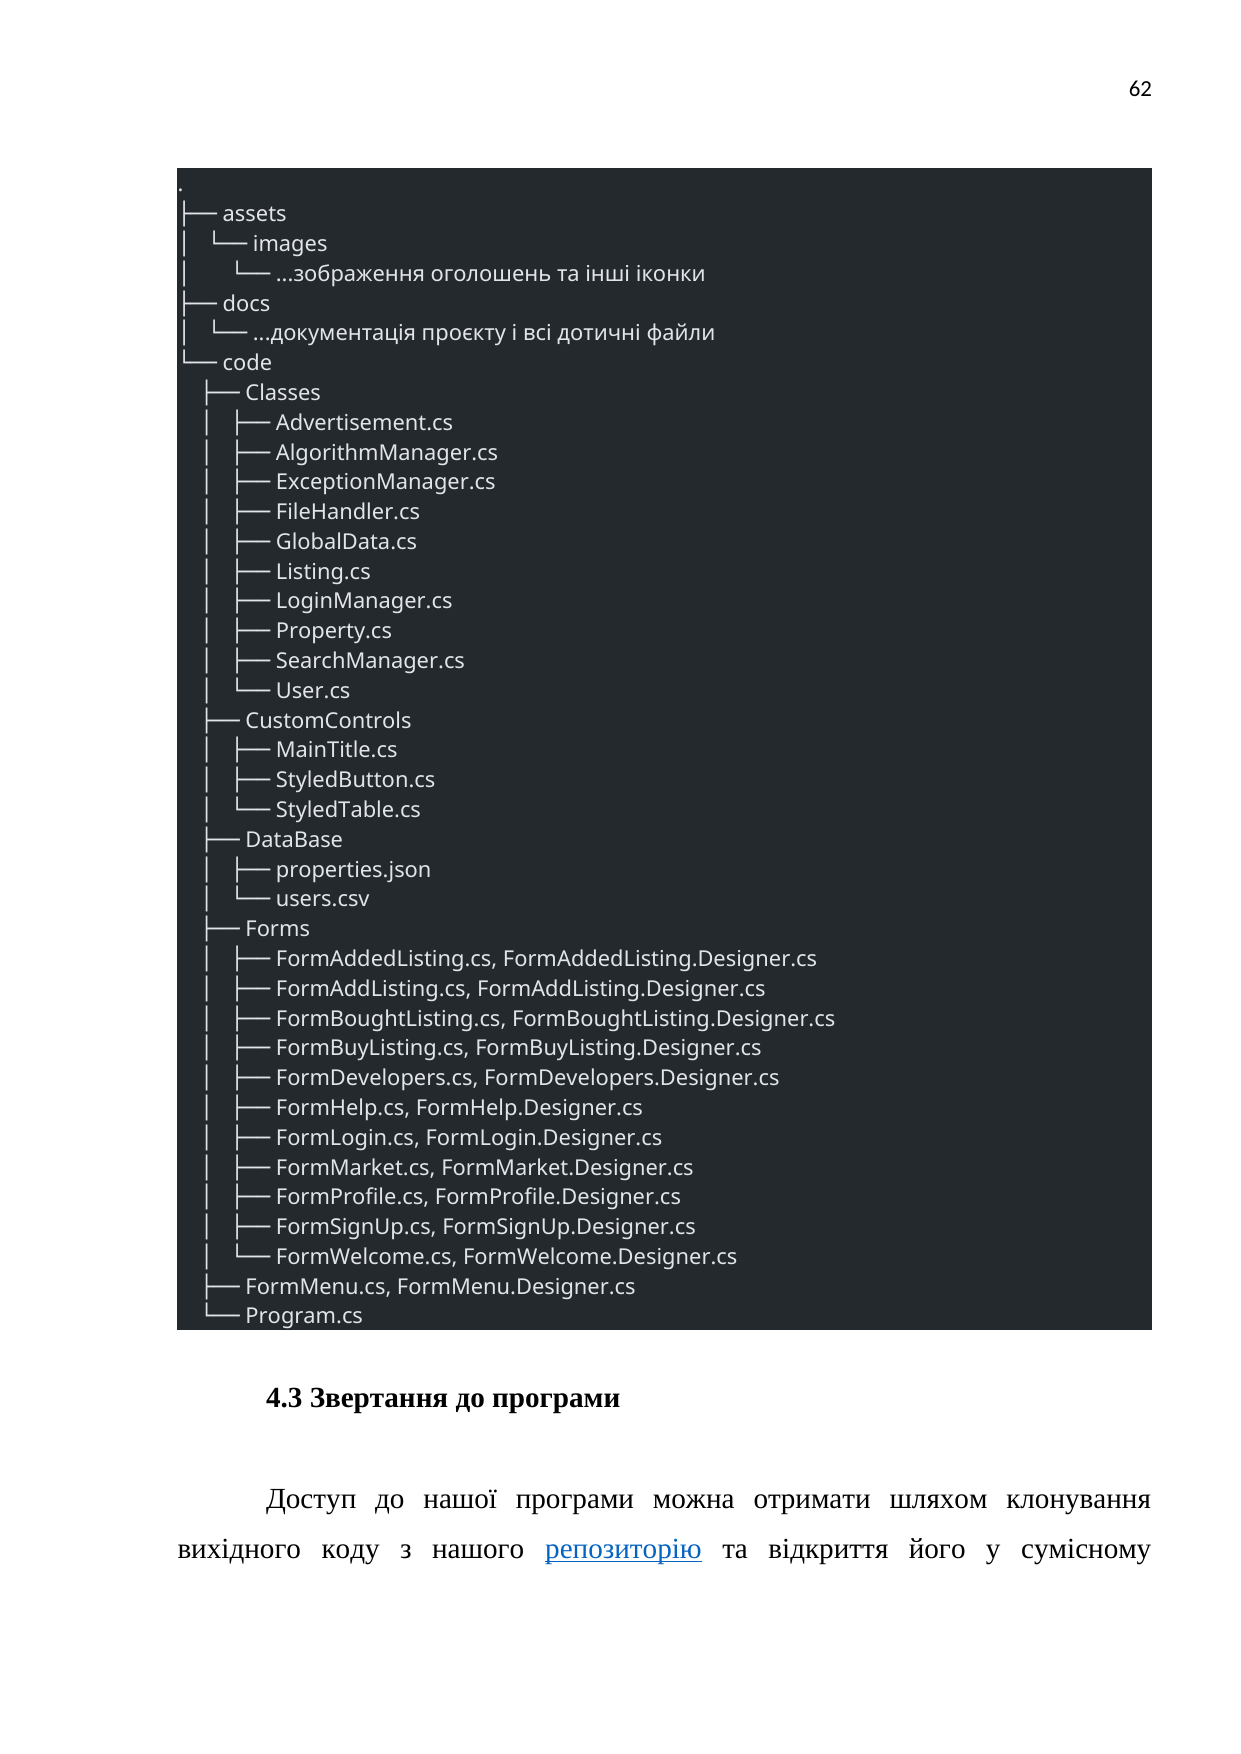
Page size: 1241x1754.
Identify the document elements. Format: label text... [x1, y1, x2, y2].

text │ ├── FormLogin.cs, FormLogin.Designer.cs [177, 1122, 1152, 1152]
text │ ├── ExceptionManager.cs [177, 466, 1152, 496]
text ├── FormMenu.cs, FormMenu.Designer.cs [177, 1271, 1152, 1301]
text │ ├── FormSignUp.cs, FormSignUp.Designer.cs [177, 1211, 1152, 1241]
text │ ├── Listing.cs [177, 556, 1152, 586]
text │ ├── MainTitle.cs [177, 734, 1152, 764]
text │ ├── GlobalData.cs [177, 526, 1152, 556]
text ├── Forms [177, 913, 1152, 943]
text │ ├── FormAddListing.cs, FormAddListing.Designer.cs [177, 973, 1152, 1003]
text │ ├── AlgorithmManager.cs [177, 437, 1152, 466]
text │ ├── FormDevelopers.cs, FormDevelopers.Designer.cs [177, 1062, 1152, 1092]
text │ ├── FormBoughtListing.cs, FormBoughtListing.Designer.cs [177, 1003, 1152, 1032]
text │ ├── FormBuyListing.cs, FormBuyListing.Designer.cs [177, 1032, 1152, 1062]
text . [177, 168, 1152, 198]
text ├── Classes [177, 377, 1152, 407]
text │ ├── FormAddedListing.cs, FormAddedListing.Designer.cs [177, 943, 1152, 973]
text │ ├── Advertisement.cs [177, 407, 1152, 437]
text │ ├── FormProfile.cs, FormProfile.Designer.cs [177, 1181, 1152, 1211]
text │ └── images [177, 228, 1152, 258]
title 4.3 Звертання до програми [177, 1381, 1152, 1414]
text │ └── StyledTable.cs [177, 794, 1152, 824]
text │ ├── StyledButton.cs [177, 764, 1152, 794]
text │ └── users.csv [177, 883, 1152, 913]
text │ ├── FormMarket.cs, FormMarket.Designer.cs [177, 1152, 1152, 1181]
text │ ├── properties.json [177, 854, 1152, 883]
text ├── docs [177, 288, 1152, 317]
text ├── assets [177, 198, 1152, 228]
text └── Program.cs [177, 1301, 1152, 1330]
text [177, 1481, 1152, 1565]
text │ ├── FileHandler.cs [177, 496, 1152, 526]
text │ ├── Property.cs [177, 615, 1152, 645]
text │ ├── LoginManager.cs [177, 586, 1152, 615]
text │ ├── FormHelp.cs, FormHelp.Designer.cs [177, 1092, 1152, 1122]
text ├── CustomControls [177, 705, 1152, 734]
text └── code [177, 347, 1152, 377]
text │ ├── SearchManager.cs [177, 645, 1152, 675]
text │ └── FormWelcome.cs, FormWelcome.Designer.cs [177, 1241, 1152, 1271]
text │ └── ...зображення оголошень та інші іконки [177, 258, 1152, 288]
text │ └── User.cs [177, 675, 1152, 705]
text │ └── ...документація проєкту і всі дотичні файли [177, 317, 1152, 347]
text ├── DataBase [177, 824, 1152, 854]
